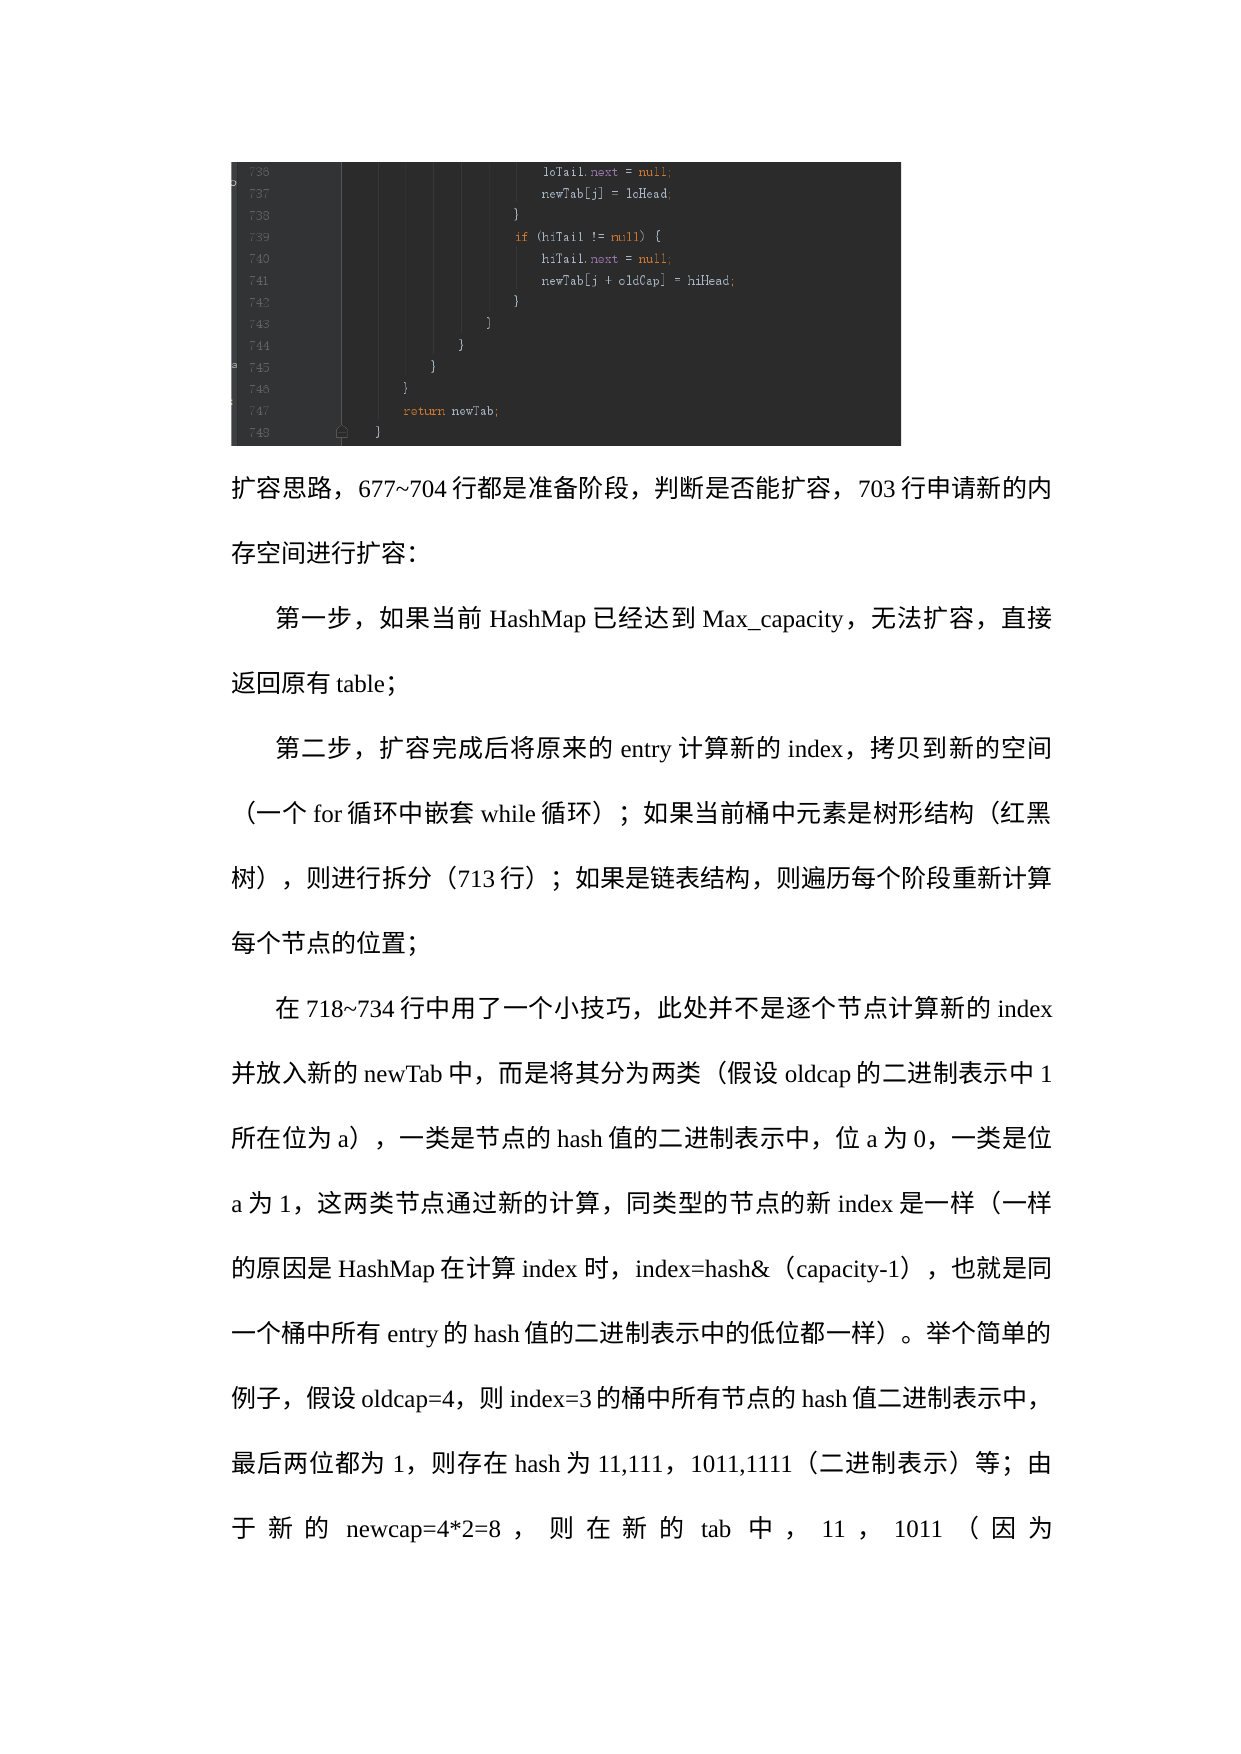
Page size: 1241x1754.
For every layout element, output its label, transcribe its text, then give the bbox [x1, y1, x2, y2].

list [231, 974, 1053, 1559]
list 扩容思路，677~704行都是准备阶段，判断是否能扩容，703行申请新的内存空间进行扩容： [231, 454, 1053, 584]
list 第一步，如果当前HashMap已经达到Max_capacity，无法扩容，直接返回原有table； [231, 584, 1053, 714]
list 第二步，扩容完成后将原来的entry计算新的index，拷贝到新的空间（一个for循环中嵌套while循环）；如果当前桶中元素是树形结构（红黑树），则进行拆分（713行）；如果是链表结构，则遍历每个阶段重新计算每个节点的位置； [231, 714, 1053, 974]
picture [231, 162, 902, 446]
